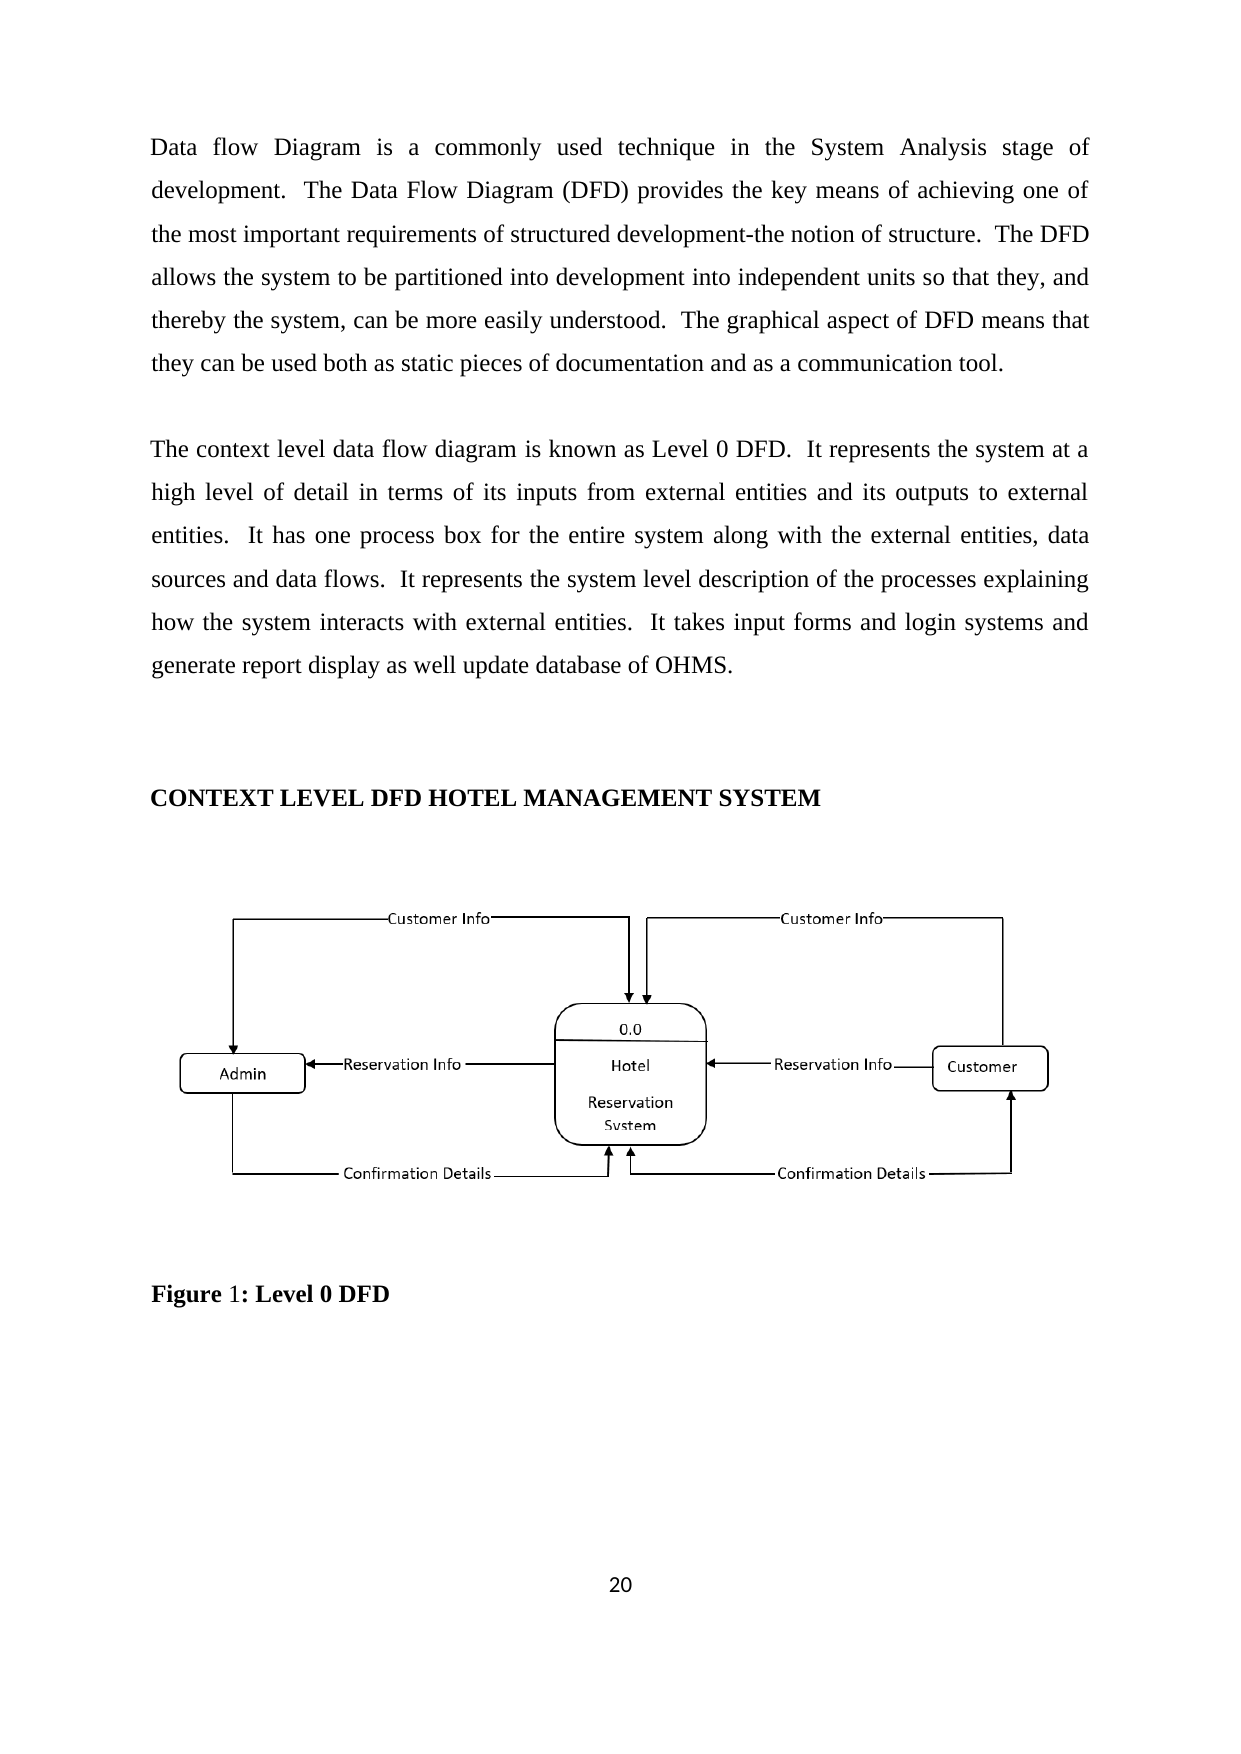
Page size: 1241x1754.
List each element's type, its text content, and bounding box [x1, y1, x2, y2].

text Data flow Diagram is a commonly used technique in the System Analysis stage of development. The Data Flow Diagram (DFD) provides the key means of achieving one of the most important requirements of structured development-the notion of structure. The DFD allows the system to be partitioned into development into independent units so that they, and thereby the system, can be more easily understood. The graphical aspect of DFD means that they can be used both as static pieces of documentation and as a communication tool. [150, 132, 1090, 377]
text The context level data flow diagram is known as Level 0 DFD. It represents the system at a high level of detail in terms of its inputs from external entities and its outputs to external entities. It has one process box for the entire system along with the external entities, data sources and data flows. It represents the system level description of the processes explaining how the system interacts with external entities. It takes input forms and login systems and generate report display as well update database of OHMS. [150, 434, 1090, 679]
text CONTEXT LEVEL DFD HOTEL MANAGEMENT SYSTEM [150, 783, 1090, 812]
picture [150, 827, 1091, 1265]
